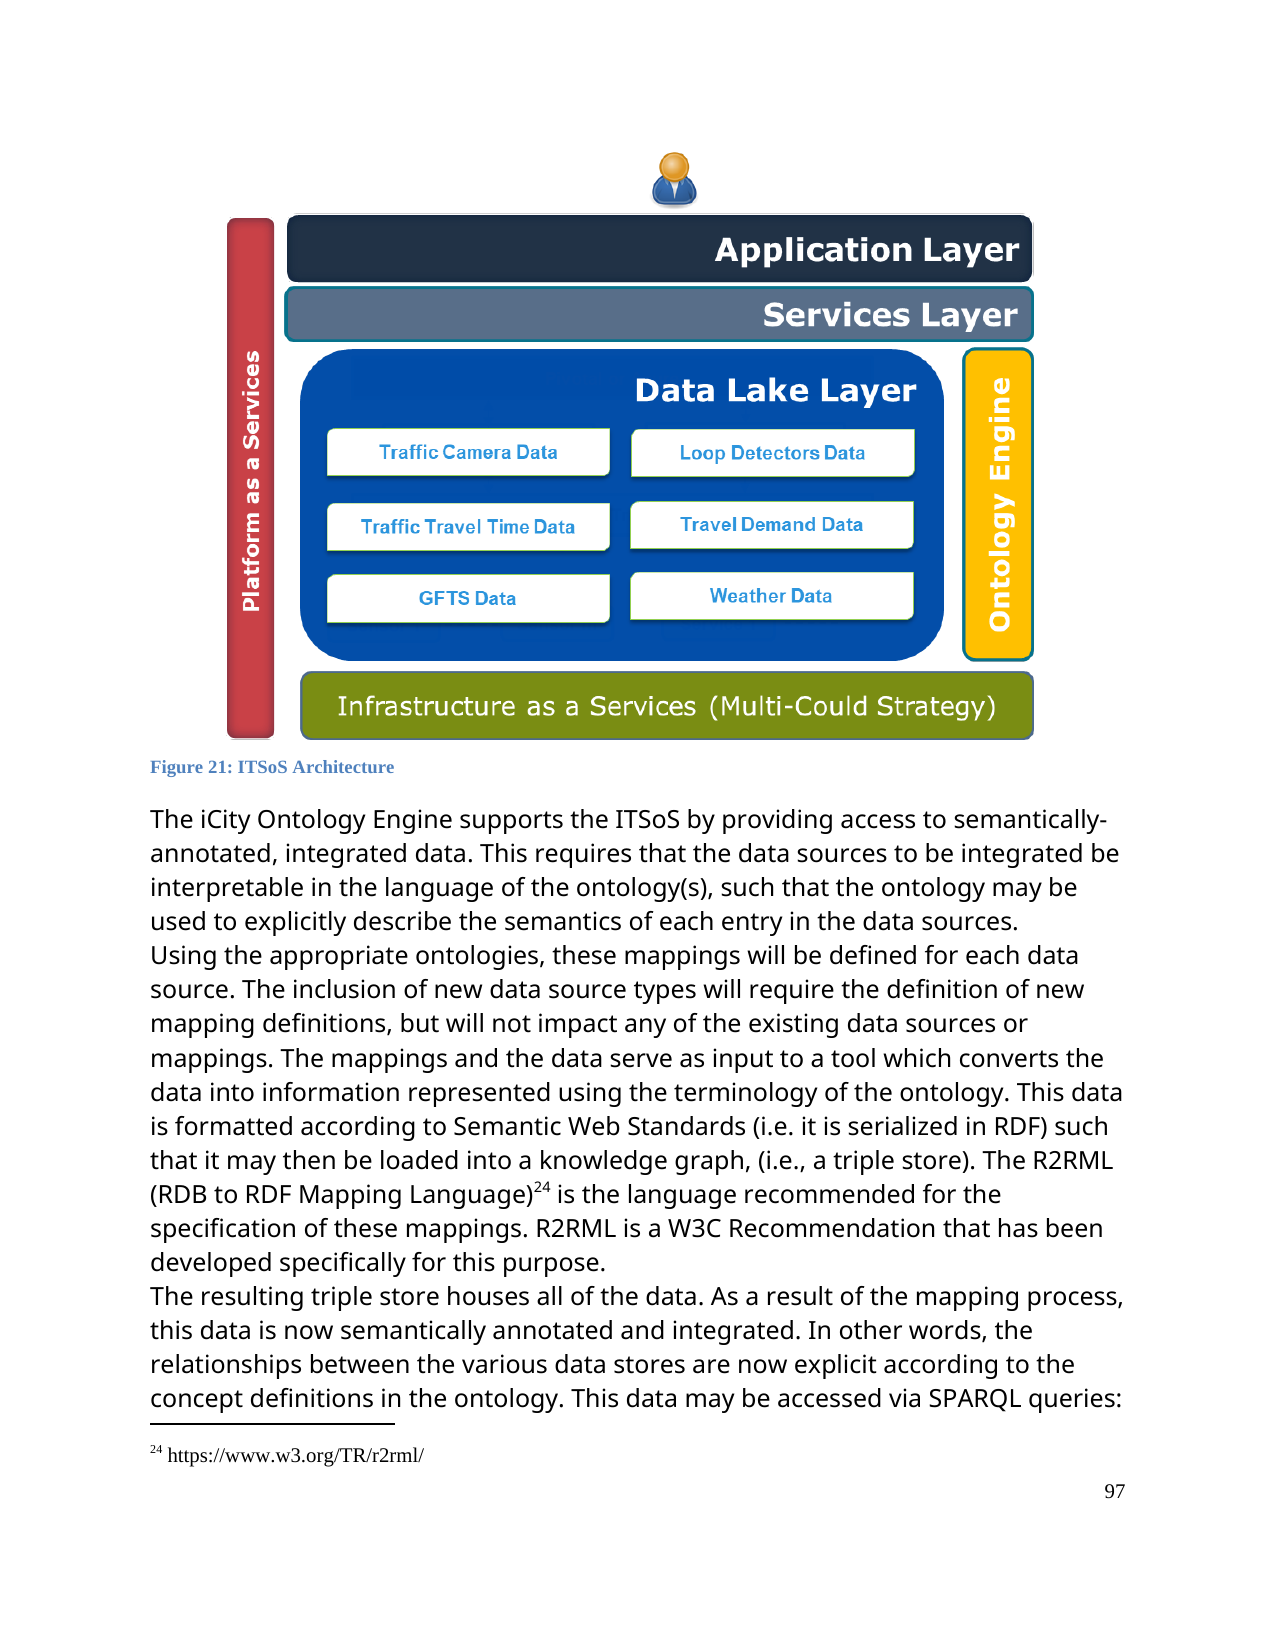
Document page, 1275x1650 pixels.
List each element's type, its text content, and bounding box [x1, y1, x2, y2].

picture [225, 150, 1068, 740]
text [150, 1279, 1125, 1415]
text The iCity Ontology Engine supports the ITSoS by providing access to semantically-annotated, integrated data. This requires that the data sources to be integrated be interpretable in the language of the ontology(s), such that the ontology may be used to explicitly describe the semantics of each entry in the data sources. [150, 802, 1125, 938]
text Using the appropriate ontologies, these mappings will be defined for each data source. The inclusion of new data source types will require the definition of new mapping definitions, but will not impact any of the existing data sources or mappings. The mappings and the data serve as input to a tool which converts the data into information represented using the terminology of the ontology. This data is formatted according to Semantic Web Standards (i.e. it is serialized in RDF) such that it may then be loaded into a knowledge graph, (i.e., a triple store). The R2RML (RDB to RDF Mapping Language) is the language recommended for the specification of these mappings. R2RML is a W3C Recommendation that has been developed specifically for this purpose. [150, 938, 1125, 1279]
text Figure 21: ITSoS Architecture [150, 756, 1125, 778]
